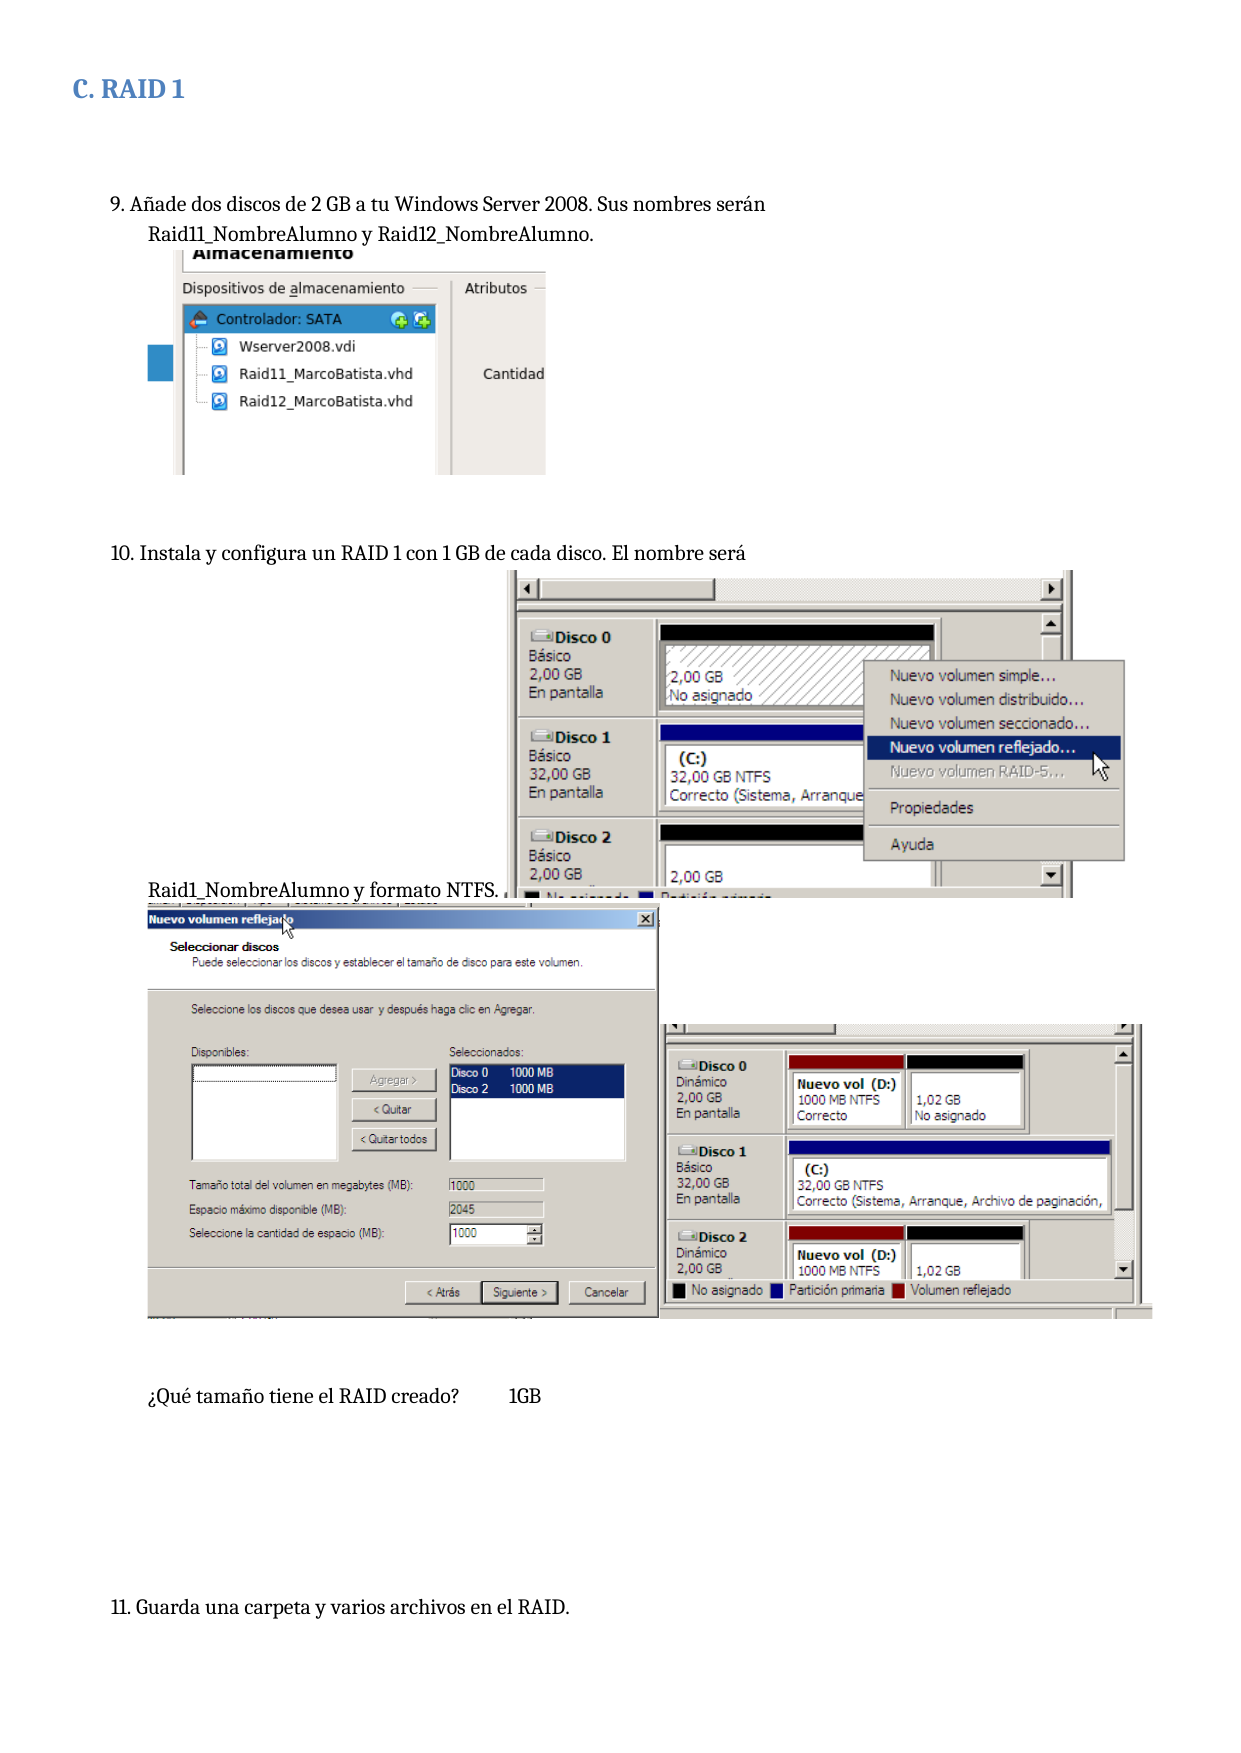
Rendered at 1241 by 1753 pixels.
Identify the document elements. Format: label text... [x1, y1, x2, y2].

text 10. Instala y configura un RAID 1 con 1 GB de cada disco. El nombre será [111, 541, 1181, 566]
text ¿Qué tamaño tiene el RAID creado? 1GB [147, 1383, 1181, 1409]
text Raid11_NombreAlumno y Raid12_NombreAlumno. [148, 221, 1181, 247]
text 11. Guarda una carpeta y varios archivos en el RAID. [111, 1595, 1181, 1620]
picture [147, 250, 546, 475]
picture [147, 903, 1153, 1319]
text 9. Añade dos discos de 2 GB a tu Windows Server 2008. Sus nombres serán [110, 192, 1181, 217]
picture [503, 570, 1180, 898]
text C. RAID 1 [73, 73, 1181, 106]
